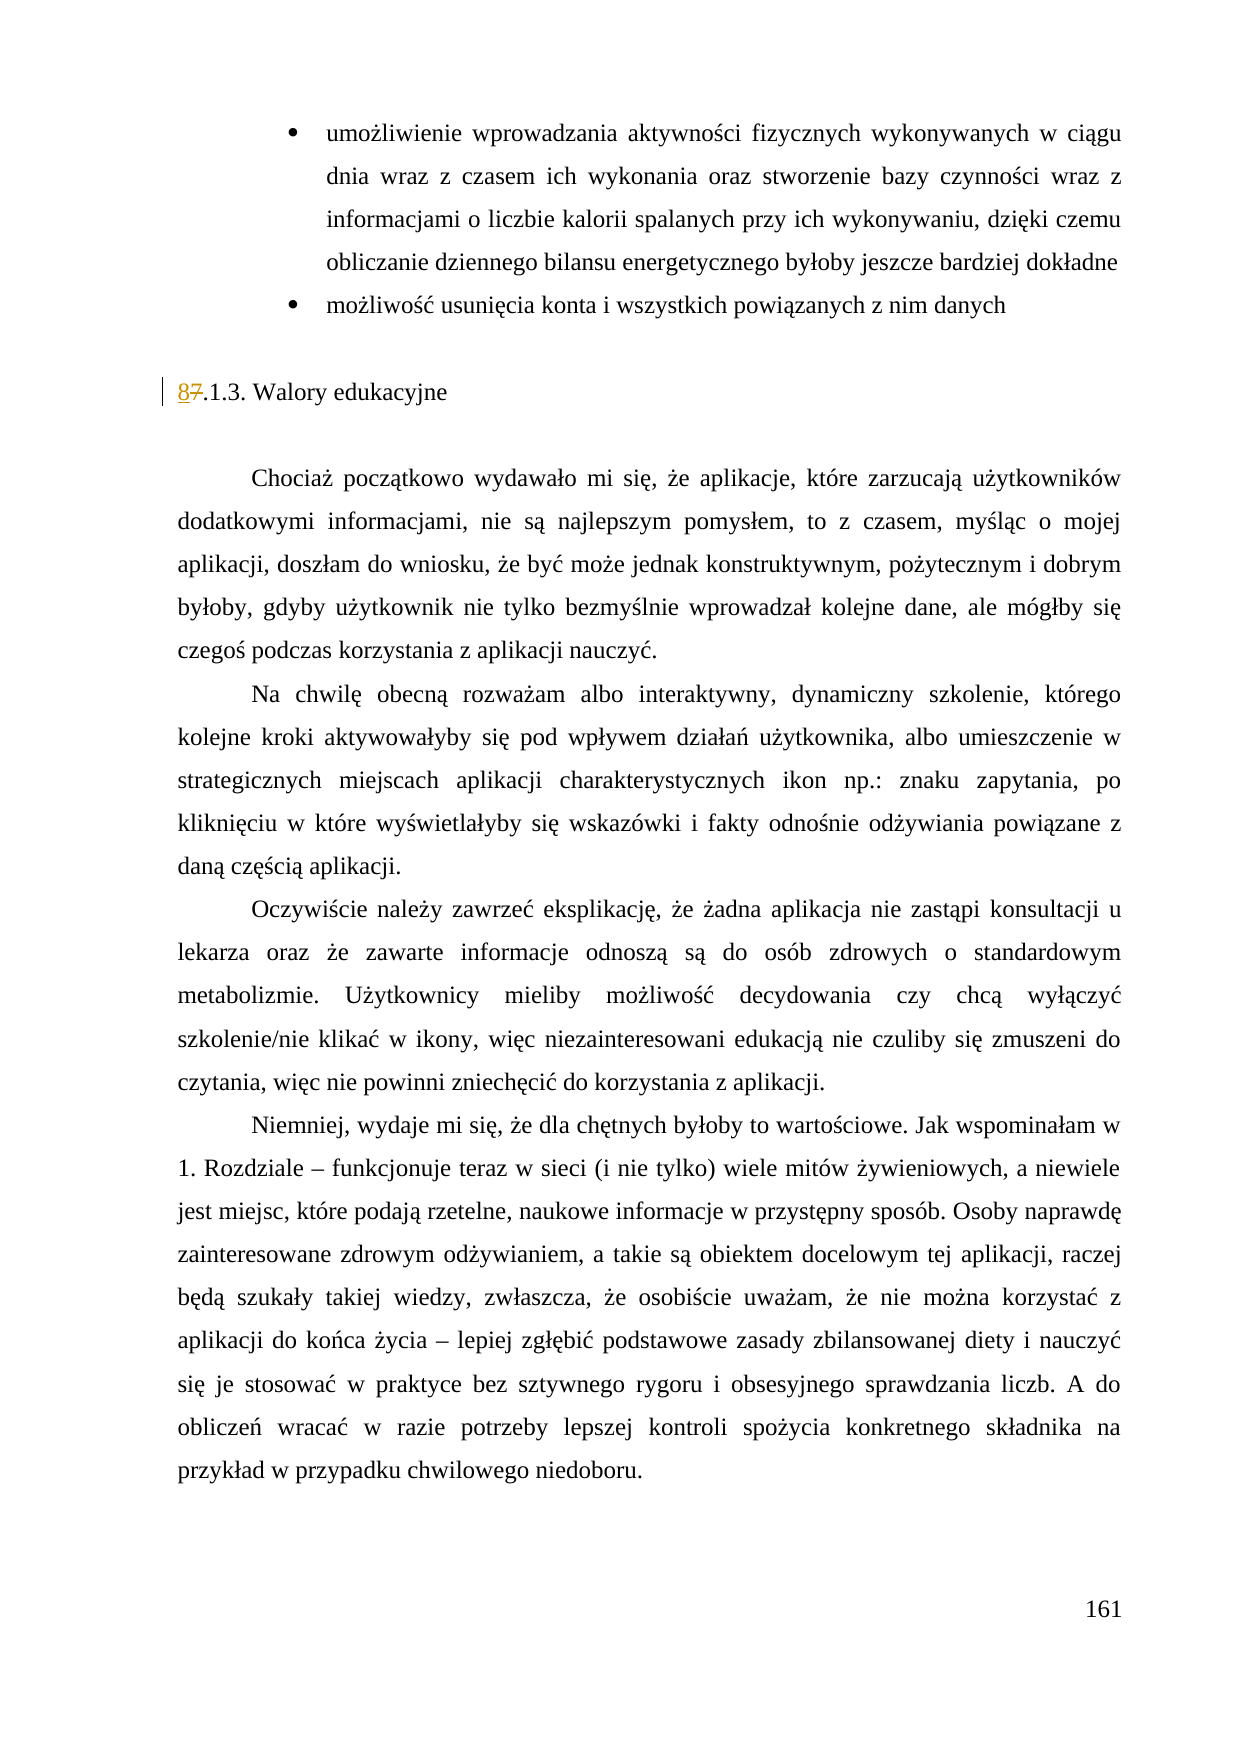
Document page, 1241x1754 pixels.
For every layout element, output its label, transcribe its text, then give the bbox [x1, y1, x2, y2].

text Na chwilę obecną rozważam albo interaktywny, dynamiczny szkolenie, którego kolejne kroki aktywowałyby się pod wpływem działań użytkownika, albo umieszczenie w strategicznych miejscach aplikacji charakterystycznych ikon np.: znaku zapytania, po kliknięciu w które wyświetlałyby się wskazówki i fakty odnośnie odżywiania powiązane z daną częścią aplikacji. [177, 679, 1122, 880]
subtitle .1.3. Walory edukacyjne [177, 377, 1122, 406]
list umożliwienie wprowadzania aktywności fizycznych wykonywanych w ciągu dnia wraz z czasem ich wykonania oraz stworzenie bazy czynności wraz z informacjami o liczbie kalorii spalanych przy ich wykonywaniu, dzięki czemu obliczanie dziennego bilansu energetycznego byłoby jeszcze bardziej dokładne [288, 118, 1122, 276]
list możliwość usunięcia konta i wszystkich powiązanych z nim danych [288, 291, 1122, 319]
text Oczywiście należy zawrzeć eksplikację, że żadna aplikacja nie zastąpi konsultacji u lekarza oraz że zawarte informacje odnoszą są do osób zdrowych o standardowym metabolizmie. Użytkownicy mieliby możliwość decydowania czy chcą wyłączyć szkolenie/nie klikać w ikony, więc niezainteresowani edukacją nie czuliby się zmuszeni do czytania, więc nie powinni zniechęcić do korzystania z aplikacji. [177, 894, 1122, 1096]
text Niemniej, wydaje mi się, że dla chętnych byłoby to wartościowe. Jak wspominałam w 1. Rozdziale – funkcjonuje teraz w sieci (i nie tylko) wiele mitów żywieniowych, a niewiele jest miejsc, które podają rzetelne, naukowe informacje w przystępny sposób. Osoby naprawdę zainteresowane zdrowym odżywianiem, a takie są obiektem docelowym tej aplikacji, raczej będą szukały takiej wiedzy, zwłaszcza, że osobiście uważam, że nie można korzystać z aplikacji do końca życia – lepiej zgłębić podstawowe zasady zbilansowanej diety i nauczyć się je stosować w praktyce bez sztywnego rygoru i obsesyjnego sprawdzania liczb. A do obliczeń wracać w razie potrzeby lepszej kontroli spożycia konkretnego składnika na przykład w przypadku chwilowego niedoboru. [177, 1110, 1122, 1484]
text Chociaż początkowo wydawało mi się, że aplikacje, które zarzucają użytkowników dodatkowymi informacjami, nie są najlepszym pomysłem, to z czasem, myśląc o mojej aplikacji, doszłam do wniosku, że być może jednak konstruktywnym, pożytecznym i dobrym byłoby, gdyby użytkownik nie tylko bezmyślnie wprowadzał kolejne dane, ale mógłby się czegoś podczas korzystania z aplikacji nauczyć. [177, 463, 1122, 664]
